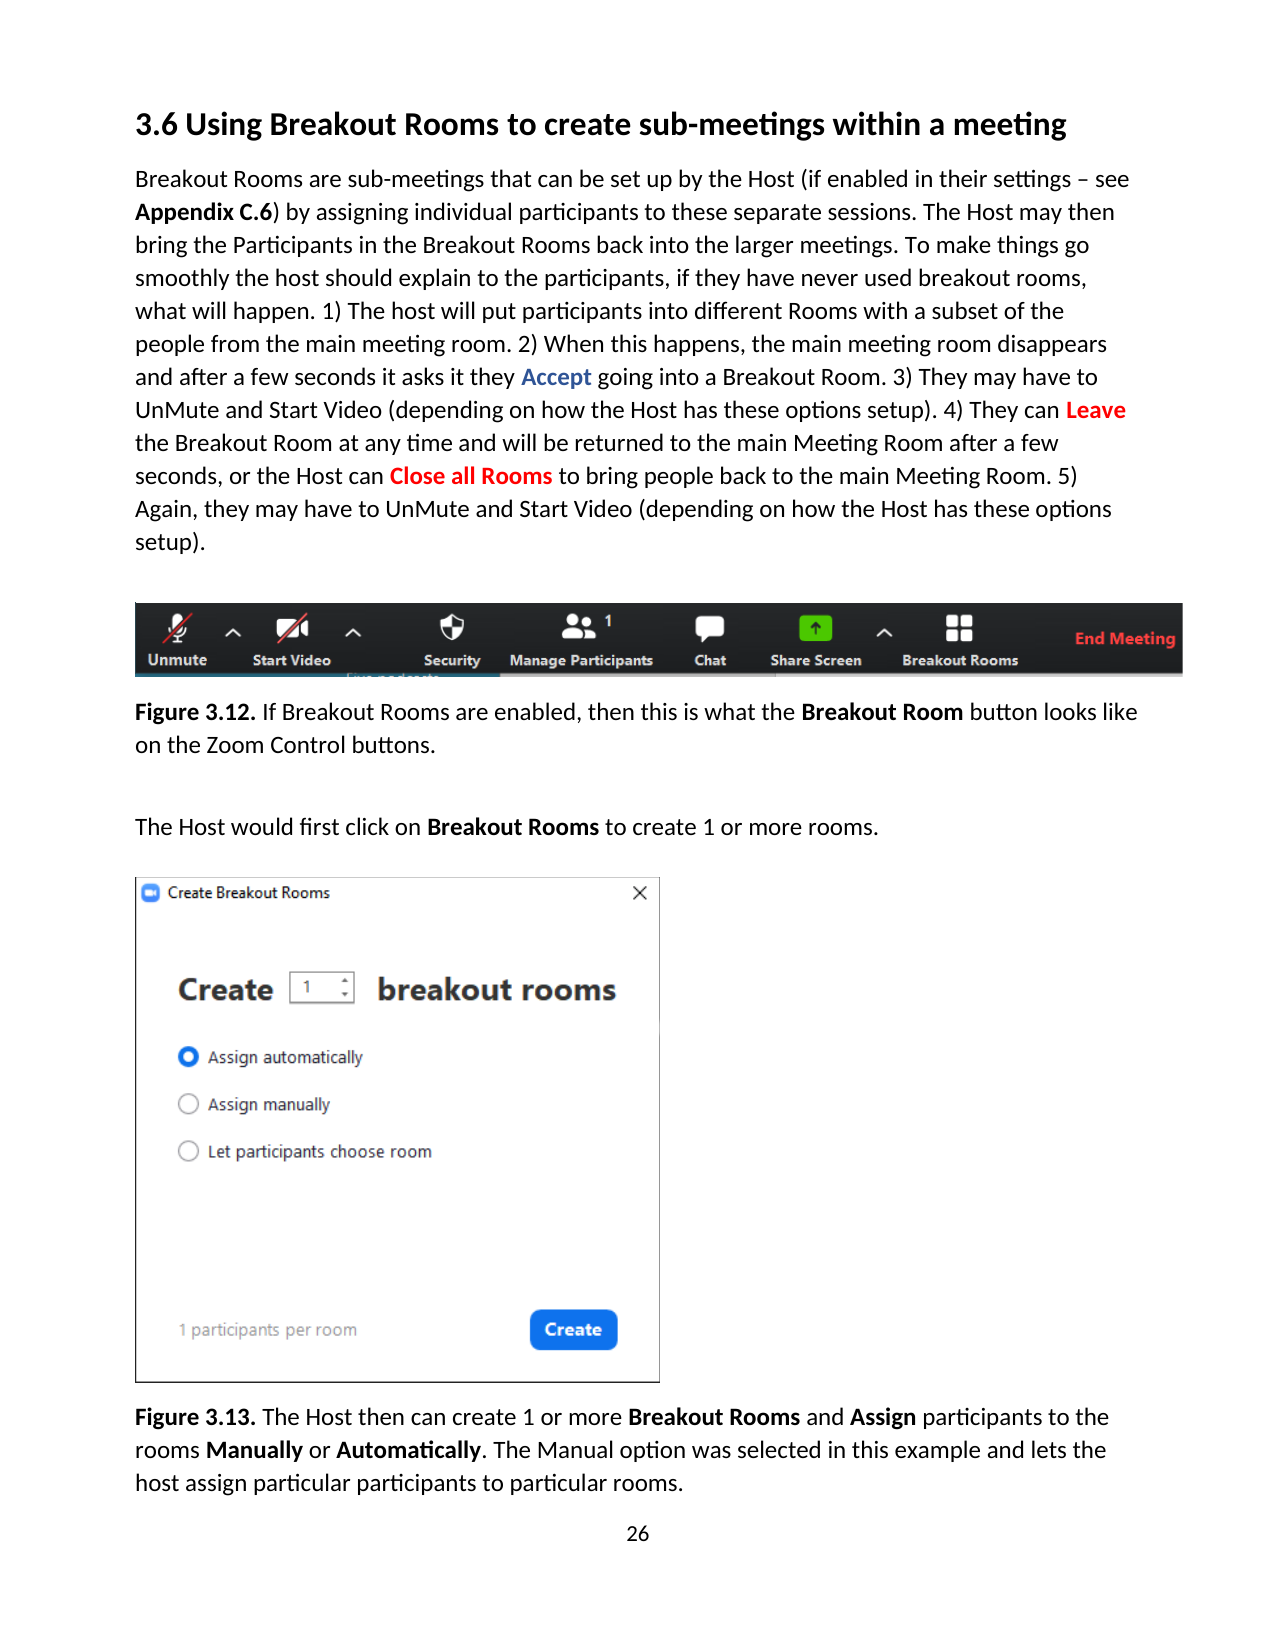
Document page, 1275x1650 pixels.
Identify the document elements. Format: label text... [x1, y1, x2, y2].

text Figure 3.13. The Host then can create 1 or more Breakout Rooms and Assign participants to the rooms Manually or Automatically. The Manual option was selected in this example and lets the host assign particular participants to particular rooms. [135, 1401, 1140, 1498]
text Figure 3.12. If Breakout Rooms are enabled, then this is what the Breakout Room button looks like on the Zoom Control buttons. [135, 696, 1140, 759]
text Breakout Rooms are sub-meetings that can be set up by the Host (if enabled in their settings – see Appendix C.6) by assigning individual participants to these separate sessions. The Host may then bring the Participants in the Breakout Rooms back into the larger meetings. To make things go smoothly the host should explain to the participants, if they have never used breakout rooms, what will happen. 1) The host will put participants into different Rooms with a subset of the people from the main meeting room. 2) When this happens, the main meeting room disappears and after a few seconds it asks it they Accept going into a Breakout Room. 3) They may have to UnMute and Start Video (depending on how the Host has these options setup). 4) They can Leave the Breakout Room at any time and will be returned to the main Meeting Room after a few seconds, or the Host can Close all Rooms to bring people back to the main Meeting Room. 5) Again, they may have to UnMute and Start Video (depending on how the Host has these options setup). [135, 164, 1140, 556]
text 3.6 Using Breakout Rooms to create sub-meetings within a meeting [135, 103, 1140, 144]
text The Host would first click on Breakout Rooms to create 1 or more rooms. [135, 811, 1140, 842]
picture [135, 877, 660, 1383]
picture [135, 602, 1183, 677]
